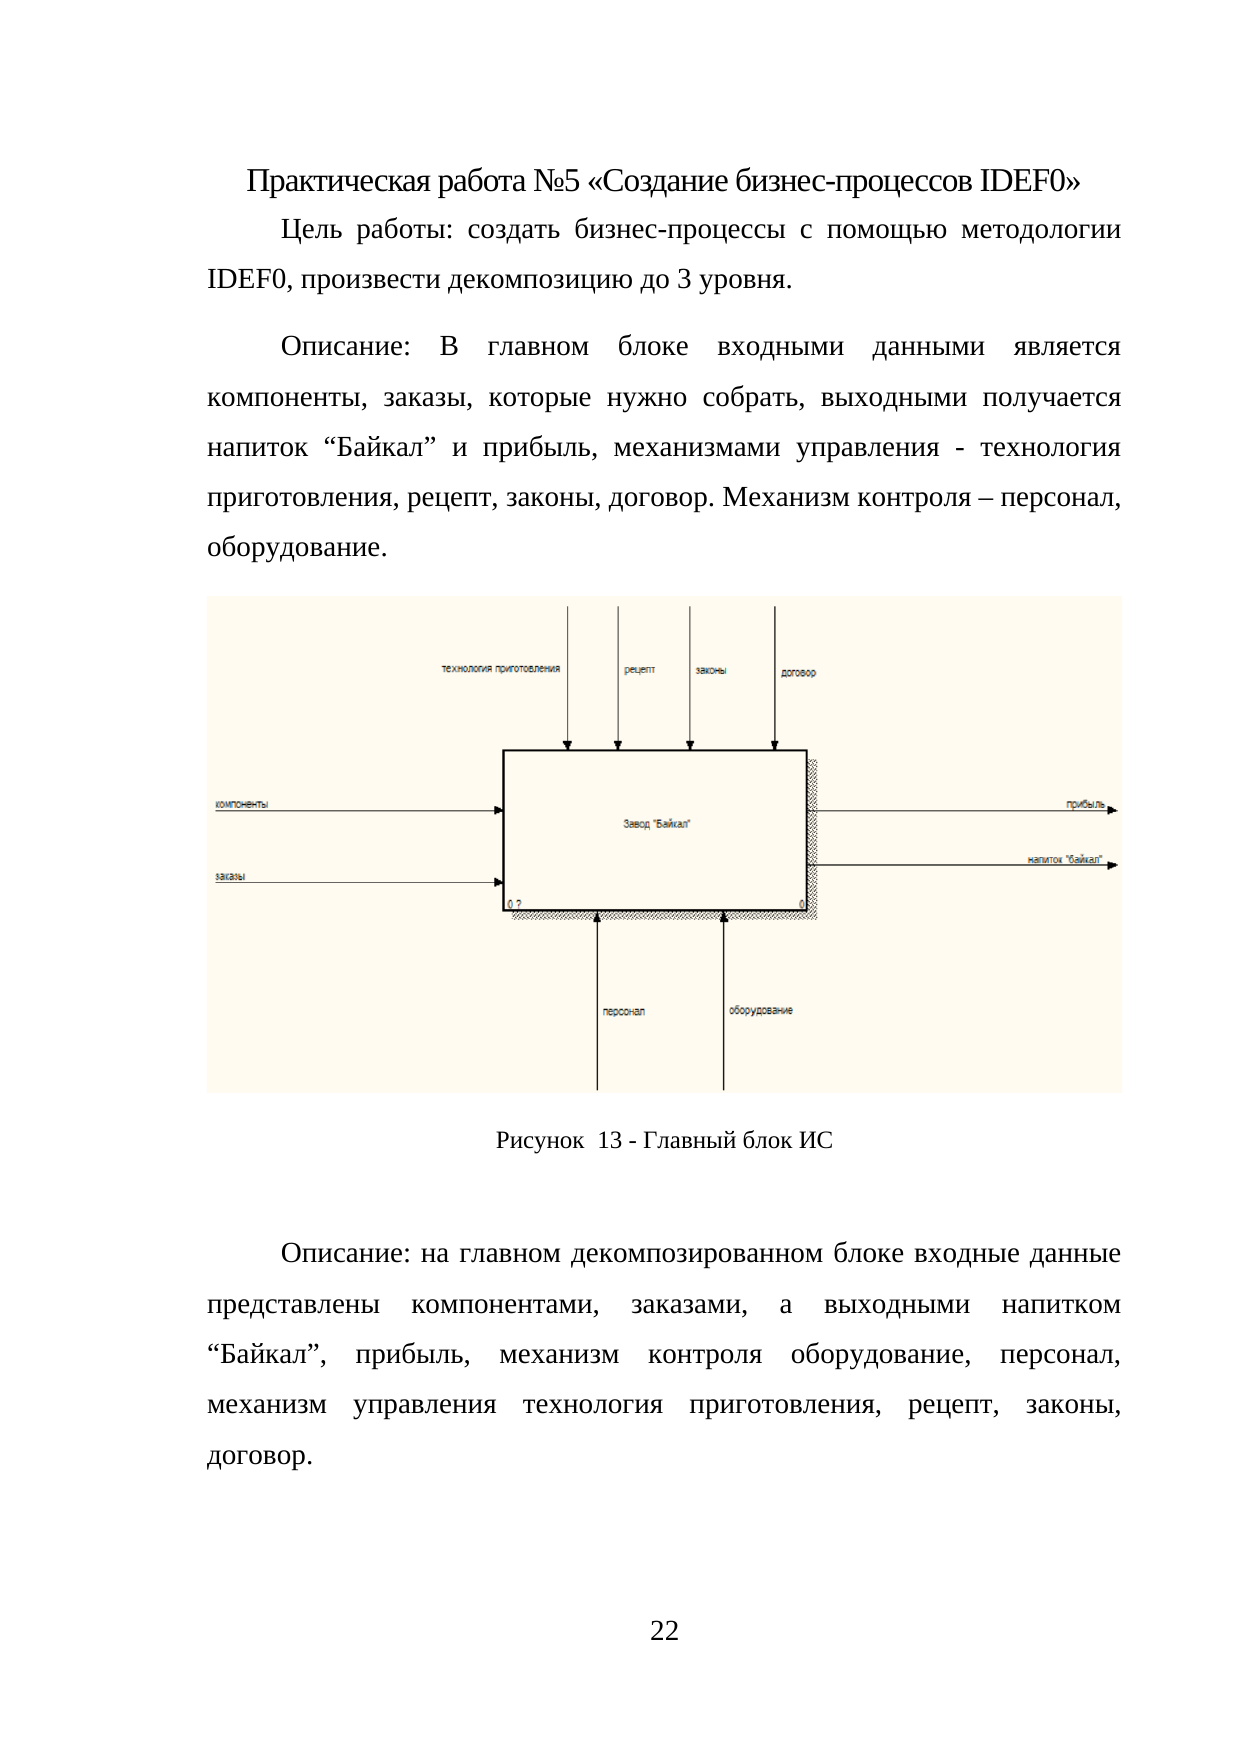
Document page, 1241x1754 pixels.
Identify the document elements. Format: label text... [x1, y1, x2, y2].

title Практическая работа №5 «Создание бизнес-процессов IDEF0» [207, 160, 1122, 198]
text Цель работы: создать бизнес-процессы с помощью методологии IDEF0, произвести декомпозицию до 3 уровня. [207, 211, 1122, 295]
text Описание: В главном блоке входными данными является компоненты, заказы, которые нужно собрать, выходными получается напиток “Байкал” и прибыль, механизмами управления - технология приготовления, рецепт, законы, договор. Механизм контроля – персонал, оборудование. [207, 328, 1122, 563]
picture [206, 596, 1123, 1093]
text Описание: на главном декомпозированном блоке входные данные представлены компонентами, заказами, а выходными напитком “Байкал”, прибыль, механизм контроля оборудование, персонал, механизм управления технология приготовления, рецепт, законы, договор. [207, 1236, 1122, 1470]
